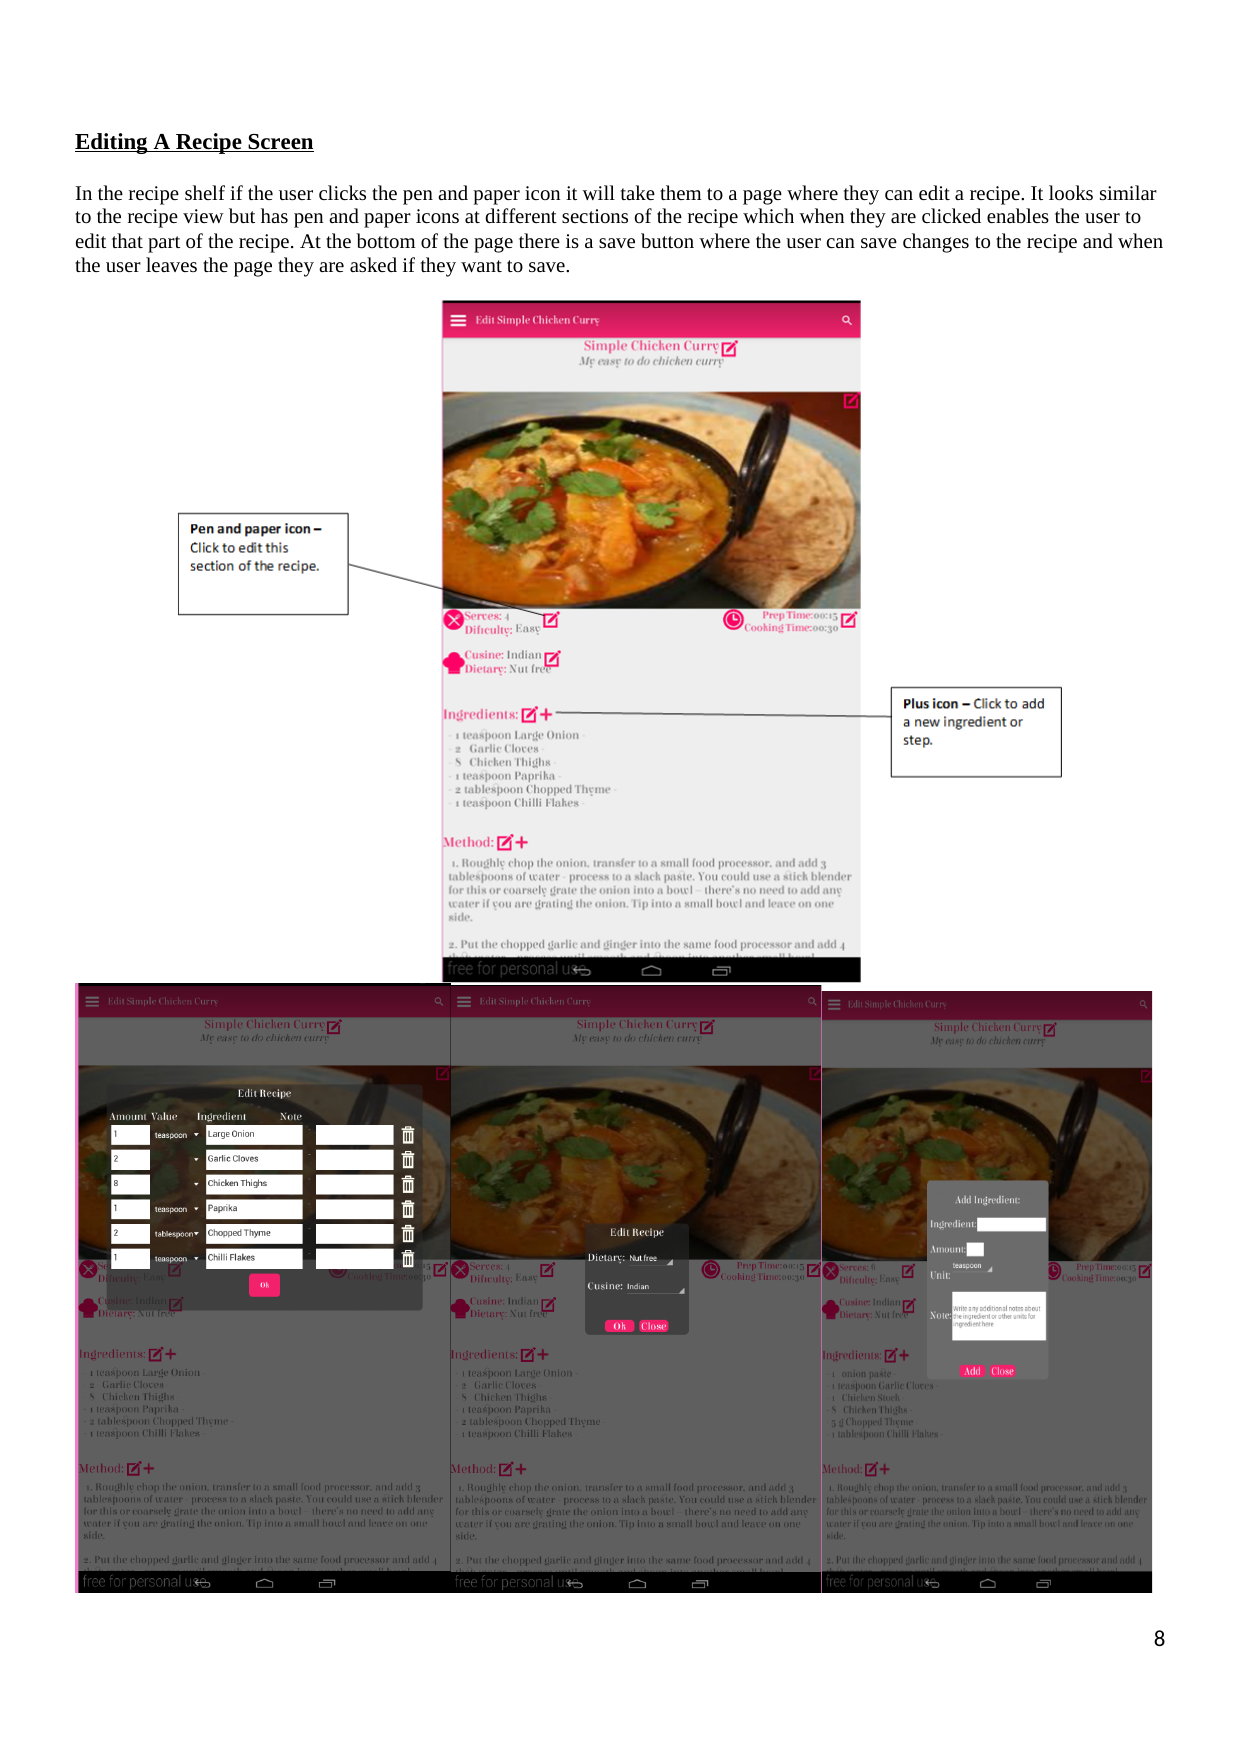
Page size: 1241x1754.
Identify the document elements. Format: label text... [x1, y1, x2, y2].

text Editing A Recipe Screen [75, 128, 1165, 154]
picture [75, 300, 1153, 1593]
text In the recipe shelf if the user clicks the pen and paper icon it will take them to a page where they can edit a recipe. It looks similar to the recipe view but has pen and paper icons at different sections of the recipe which when they are clicked enables the user to edit that part of the recipe. At the bottom of the page there is a save button where the user can save changes to the recipe and when the user leaves the page they are asked if they want to save. [75, 180, 1165, 277]
